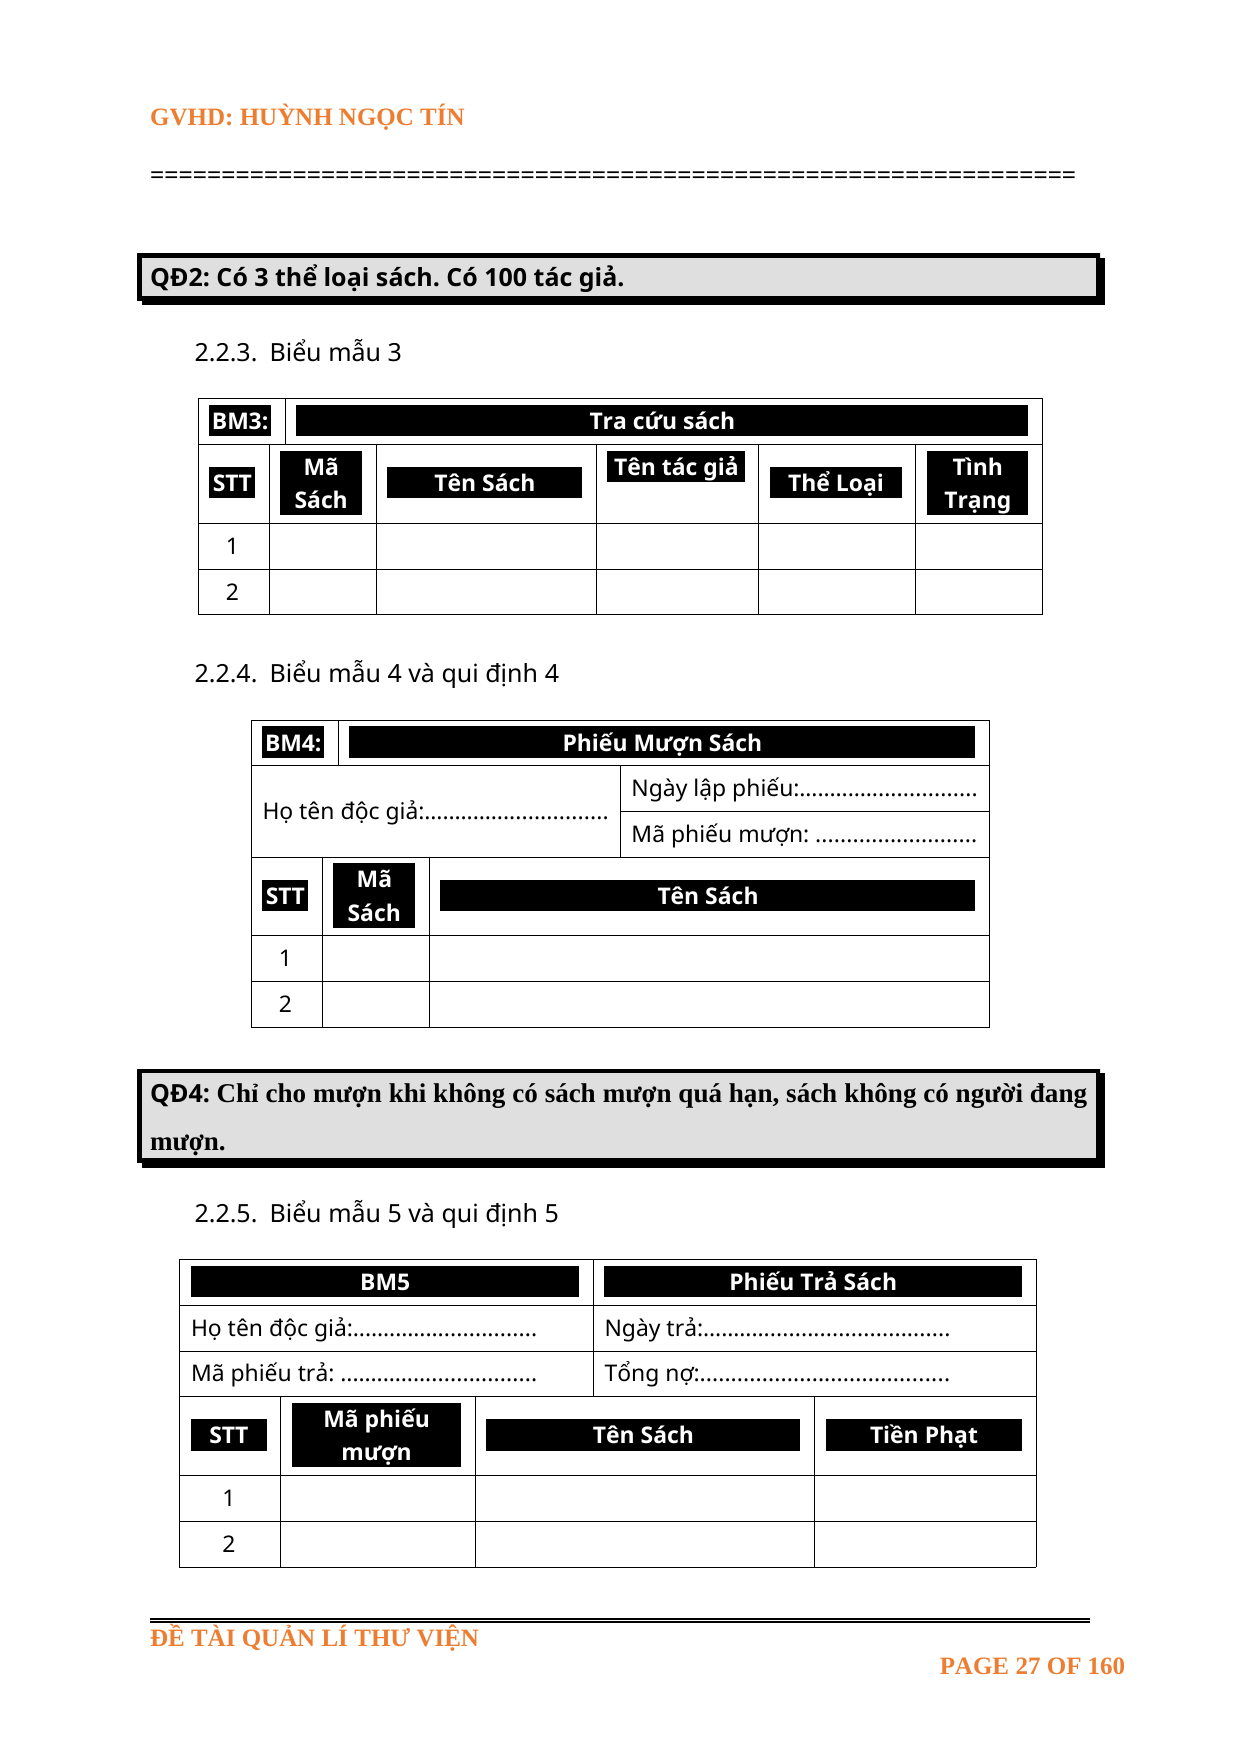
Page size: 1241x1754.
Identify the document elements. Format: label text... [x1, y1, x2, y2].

table_header Phiếu Trả Sách [594, 1260, 1036, 1305]
table_cell Mã phiếu mượn [281, 1397, 475, 1475]
table_cell Tình Trạng [916, 445, 1042, 523]
table_cell [597, 570, 758, 614]
table_cell STT [252, 858, 322, 935]
table_cell [916, 570, 1042, 614]
table_cell Mã Sách [270, 445, 376, 523]
table_cell Tên tác giả [597, 445, 758, 523]
subtitle Biểu mẫu 3 [194, 335, 1087, 369]
table_cell [430, 982, 989, 1027]
table_header BM3: [199, 399, 285, 444]
table_cell [270, 570, 376, 614]
table_cell [759, 570, 915, 614]
table_cell Tổng nợ: [594, 1352, 1036, 1396]
table_cell 2 [252, 982, 322, 1027]
text QĐ4: Chỉ cho mượn khi không có sách mượn quá hạn, sách không có người đang mượn. [142, 1073, 1096, 1158]
table_cell [815, 1476, 1036, 1521]
table_cell Ngày trả: [594, 1306, 1036, 1351]
table_header Tra cứu sách [286, 399, 1042, 444]
table_cell [759, 524, 915, 568]
table_cell 1 [180, 1476, 280, 1521]
table_cell [476, 1522, 814, 1567]
table_cell [323, 982, 429, 1027]
table_cell [281, 1476, 475, 1521]
table_cell Họ tên độc giả: [180, 1306, 593, 1351]
table_cell Tên Sách [476, 1397, 814, 1475]
table_cell 1 [199, 524, 269, 568]
table_cell Mã phiếu trả: [180, 1352, 593, 1396]
table_header BM4: [252, 721, 338, 765]
table_cell 1 [252, 936, 322, 981]
table_cell [377, 524, 596, 568]
table_cell Tên Sách [430, 858, 989, 935]
table_cell [476, 1476, 814, 1521]
table_cell Tên Sách [377, 445, 596, 523]
table_cell [281, 1522, 475, 1567]
table_cell [815, 1522, 1036, 1567]
table_cell 2 [180, 1522, 280, 1567]
table_cell Tiền Phạt [815, 1397, 1036, 1475]
table_cell [270, 524, 376, 568]
table_cell STT [199, 445, 269, 523]
table_cell [597, 524, 758, 568]
text QĐ2: Có 3 thể loại sách. Có 100 tác giả. [142, 258, 1096, 296]
table_cell STT [180, 1397, 280, 1475]
table_header Phiếu Mượn Sách [339, 721, 989, 765]
subtitle Biểu mẫu 4 và qui định 4 [194, 656, 1087, 690]
table_cell Thể Loại [759, 445, 915, 523]
table_cell Ngày lập phiếu: [621, 766, 989, 811]
table_cell [430, 936, 989, 981]
table_cell Mã Sách [323, 858, 429, 935]
table_cell Mã phiếu mượn: [621, 812, 989, 857]
subtitle Biểu mẫu 5 và qui định 5 [194, 1196, 1087, 1230]
table_cell [916, 524, 1042, 568]
table_cell [323, 936, 429, 981]
table_cell [377, 570, 596, 614]
table_header BM5 [180, 1260, 593, 1305]
table_cell Họ tên độc giả: [252, 766, 620, 857]
table_cell 2 [199, 570, 269, 614]
